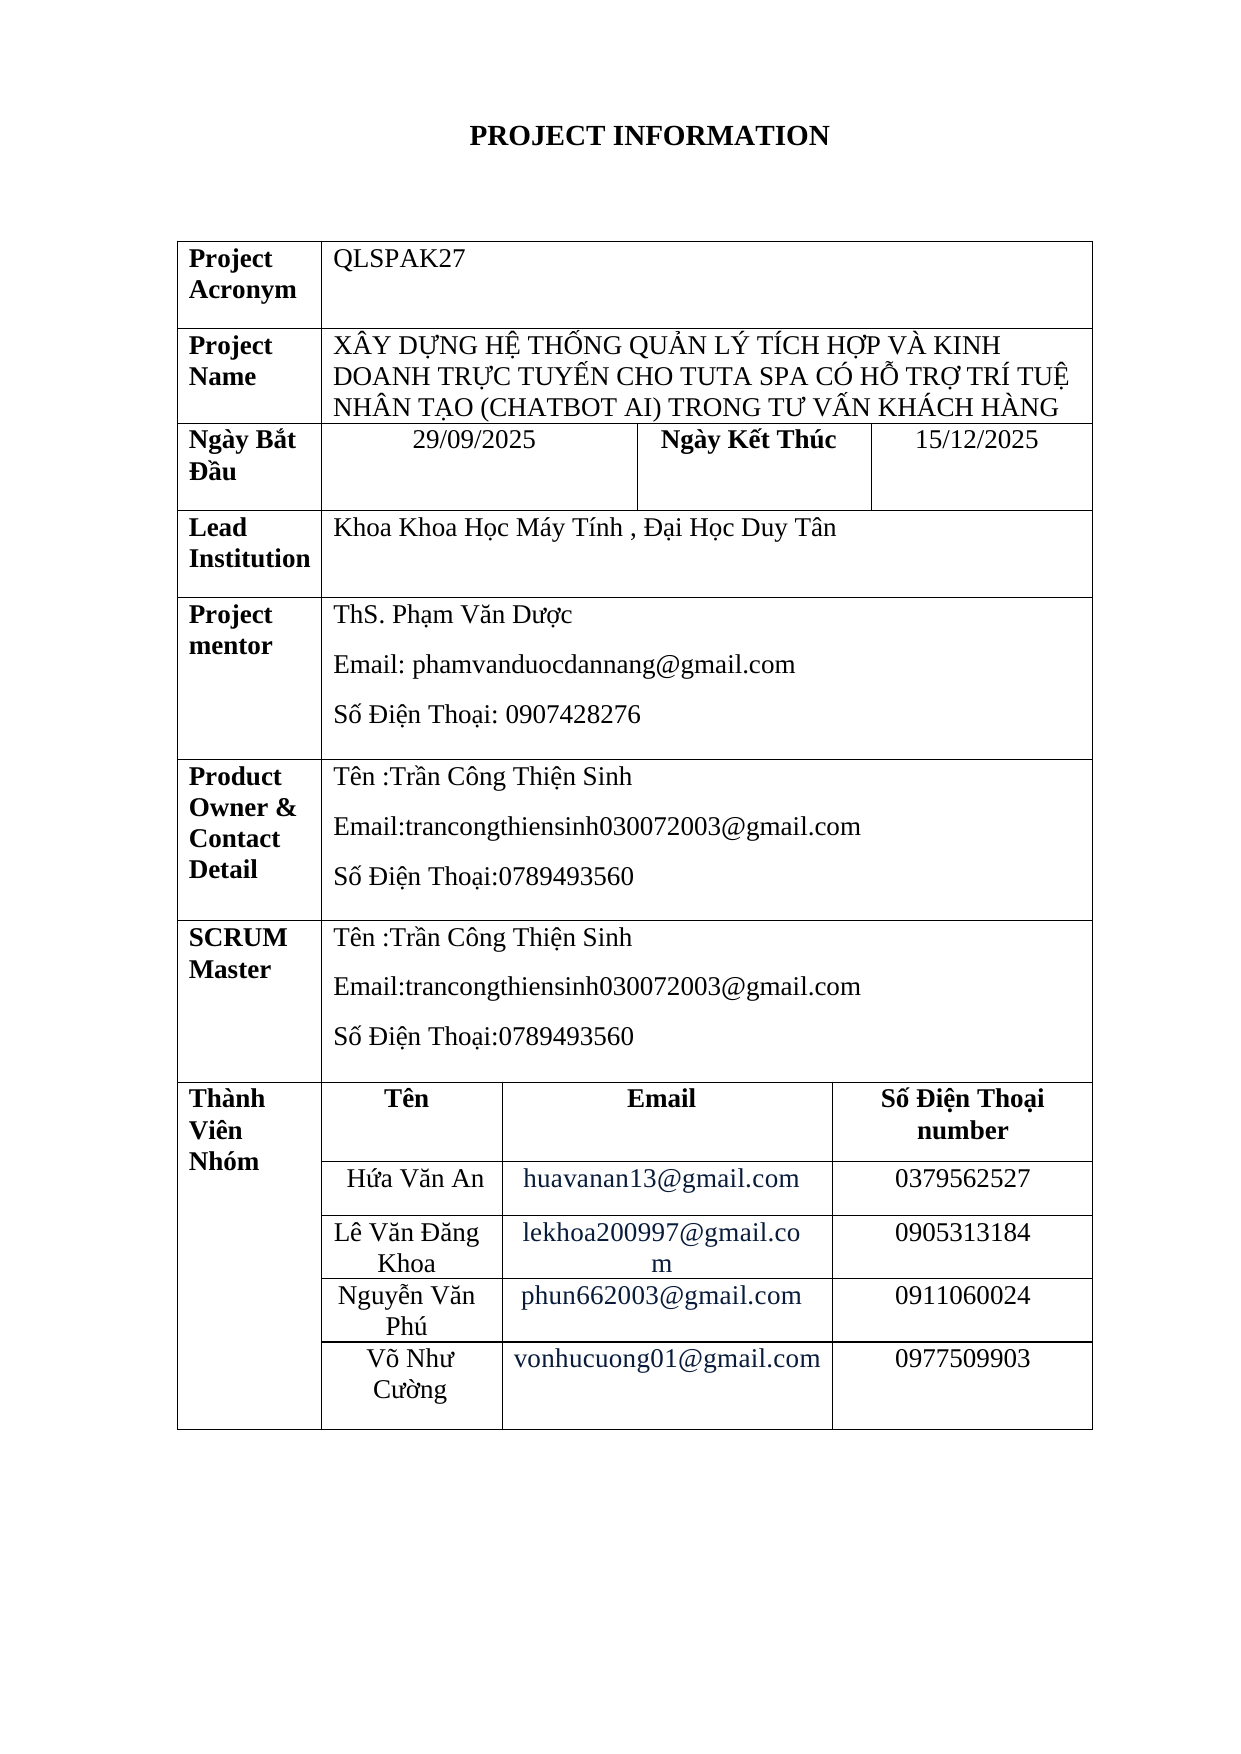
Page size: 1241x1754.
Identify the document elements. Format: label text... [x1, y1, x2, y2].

table_cell Ngày Kết Thúc [638, 424, 871, 510]
table_cell phun662003@gmail.com [503, 1279, 832, 1341]
table_cell 29/09/2025 [322, 424, 637, 510]
table_cell 15/12/2025 [872, 424, 1092, 510]
table_cell 0379562527 [833, 1162, 1092, 1215]
table_cell vonhucuong01@gmail.com [503, 1343, 832, 1429]
table_cell Võ Như Cường [322, 1343, 502, 1429]
table_cell 0911060024 [833, 1279, 1092, 1341]
table_cell Email [503, 1083, 832, 1161]
table_cell SCRUM Master [178, 921, 321, 1082]
table_cell Khoa Khoa Học Máy Tính , Đại Học Duy Tân [322, 511, 1092, 597]
table_cell Project Name [178, 329, 321, 422]
table_cell Hứa Văn An [322, 1162, 502, 1215]
table_cell 0905313184 [833, 1216, 1092, 1278]
table_cell Lead Institution [178, 511, 321, 597]
table_cell huavanan13@gmail.com [503, 1162, 832, 1215]
table_cell XÂY DỰNG HỆ THỐNG QUẢN LÝ TÍCH HỢP VÀ KINH DOANH TRỰC TUYẾN CHO TUTA SPA CÓ HỖ TRỢ TRÍ TUỆ NHÂN TẠO (CHATBOT AI) TRONG TƯ VẤN KHÁCH HÀNG [322, 329, 1092, 422]
table_cell Tên :Trần Công Thiện Sinh Email:trancongthiensinh030072003@gmail.com Số Điện Thoại:0789493560 [322, 760, 1092, 919]
table_cell Tên :Trần Công Thiện Sinh Email:trancongthiensinh030072003@gmail.com Số Điện Thoại:0789493560 [322, 921, 1092, 1082]
table_cell Product Owner & Contact Detail [178, 760, 321, 919]
table_cell Ngày Bắt Đầu [178, 424, 321, 510]
table_cell Số Điện Thoại number [833, 1083, 1092, 1161]
table_cell Nguyễn Văn Phú [322, 1279, 502, 1341]
table_header QLSPAK27 [322, 242, 1092, 328]
table_cell 0977509903 [833, 1343, 1092, 1429]
table_cell Tên [322, 1083, 502, 1161]
table_cell lekhoa200997@gmail.com [672, 1216, 832, 1278]
text PROJECT INFORMATION [177, 118, 1122, 152]
table_header Project Acronym [178, 242, 321, 328]
table_cell Project mentor [178, 598, 321, 759]
table_cell lekhoa200997@gmail.com [503, 1216, 651, 1278]
table_cell ThS. Phạm Văn Dược Email: phamvanduocdannang@gmail.com Số Điện Thoại: 0907428276 [322, 598, 1092, 759]
table_cell Lê Văn Đăng Khoa [322, 1216, 502, 1278]
table_cell Thành Viên Nhóm [178, 1083, 321, 1429]
